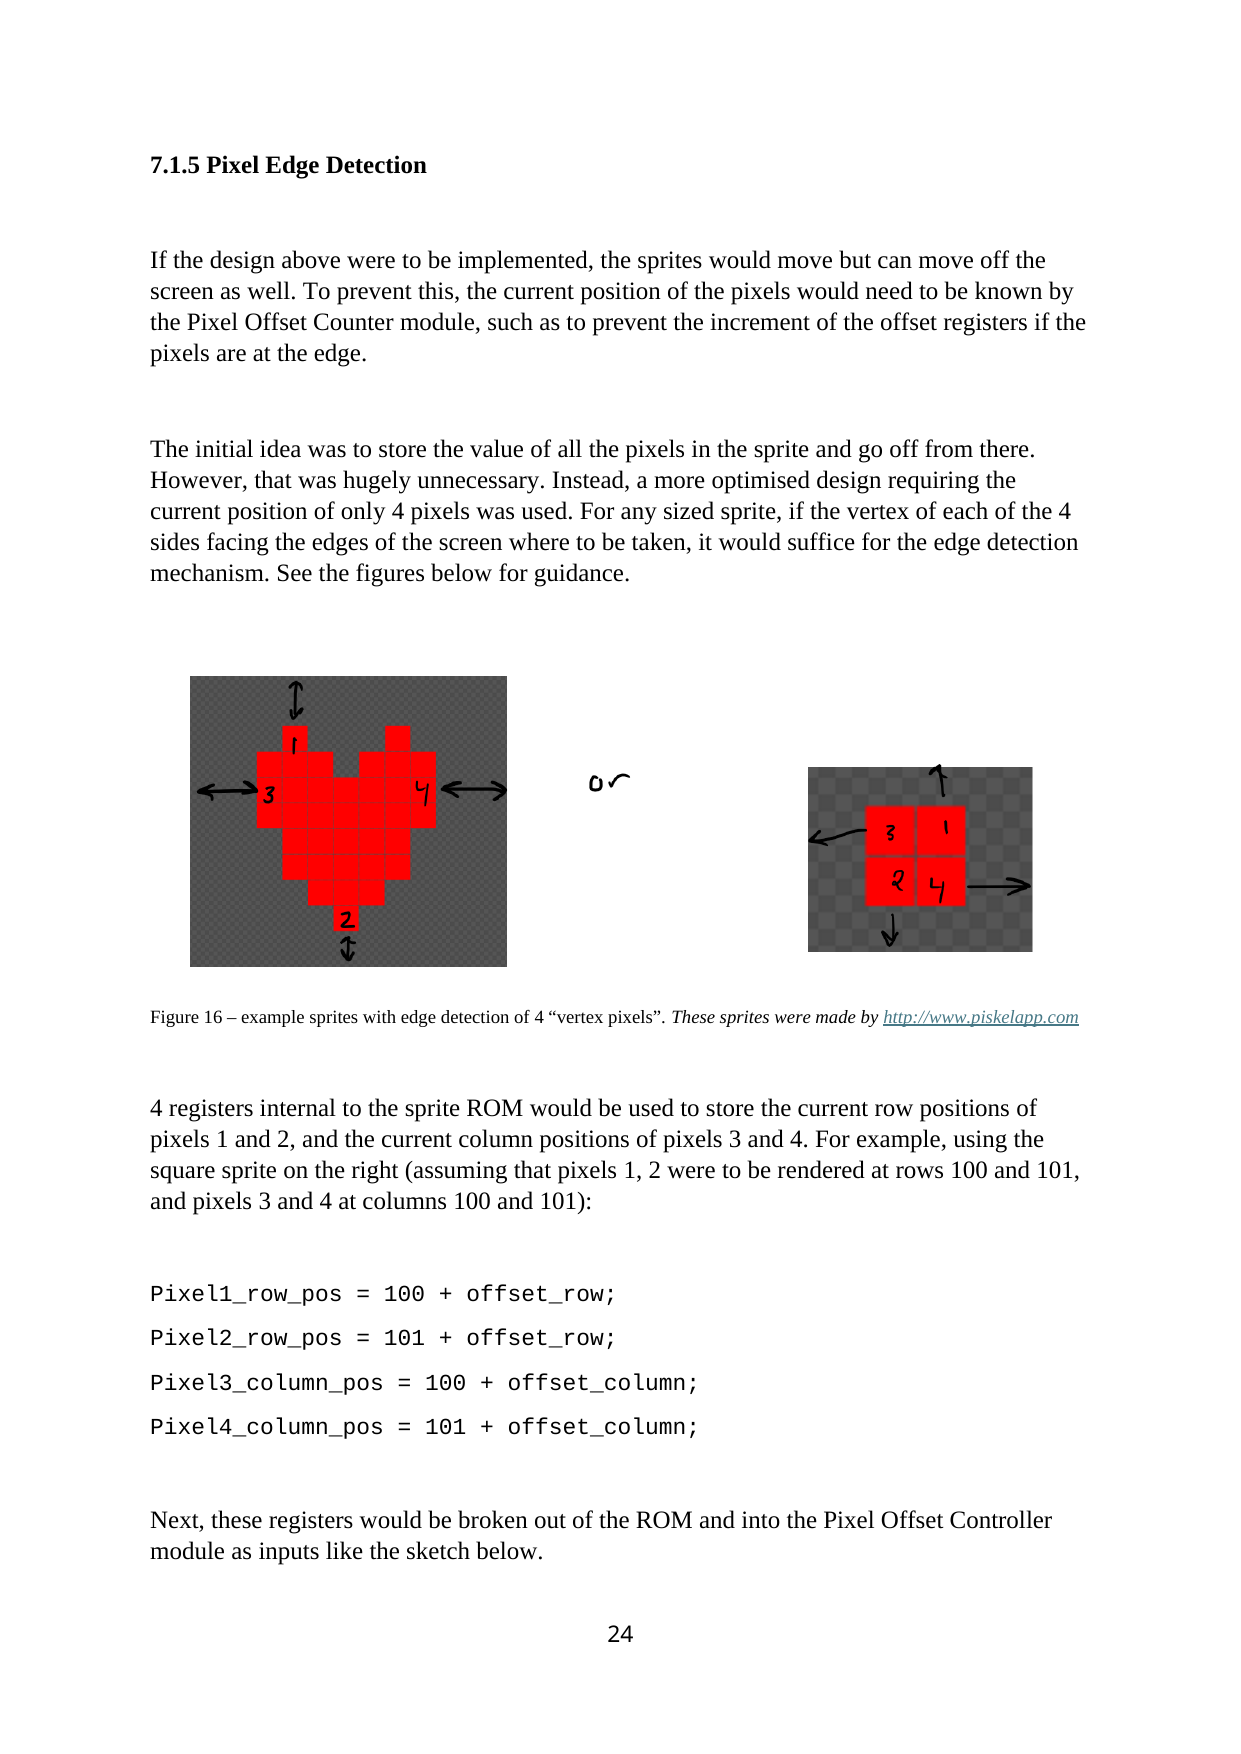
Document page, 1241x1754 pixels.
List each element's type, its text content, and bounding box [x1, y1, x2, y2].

text Pixel4_column_pos = 101 + offset_column; [150, 1416, 1090, 1442]
text Pixel3_column_pos = 100 + offset_column; [150, 1371, 1090, 1397]
text If the design above were to be implemented, the sprites would move but can move off the screen as well. To prevent this, the current position of the pixels would need to be known by the Pixel Offset Counter module, such as to prevent the increment of the offset registers if the pixels are at the edge. [150, 245, 1090, 367]
text 4 registers internal to the sprite ROM would be used to store the current row positions of pixels 1 and 2, and the current column positions of pixels 3 and 4. For example, using the square sprite on the right (assuming that pixels 1, 2 were to be rendered at rows 100 and 101, and pixels 3 and 4 at columns 100 and 101): [150, 1093, 1090, 1215]
text Pixel2_row_pos = 101 + offset_row; [150, 1326, 1090, 1352]
text The initial idea was to store the value of all the pixels in the sprite and go off from there. However, that was hugely unnecessary. Instead, a more optimised design requiring the current position of only 4 pixels was used. For any sized sprite, if the vertex of each of the 4 sides facing the edges of the screen where to be taken, it would suffice for the edge detection mechanism. See the figures below for guidance. [150, 434, 1090, 587]
text Next, these registers would be broken out of the ROM and into the Pixel Offset Controller module as inputs like the sketch below. [150, 1505, 1090, 1564]
text 7.1.5 Pixel Edge Detection [150, 150, 1090, 179]
text Pixel1_row_pos = 100 + offset_row; [150, 1282, 1090, 1308]
text Figure 16 – example sprites with edge detection of 4 “vertex pixels”. These sprites were made by http://www.piskelapp.com [150, 1006, 1090, 1027]
picture [150, 653, 1091, 987]
